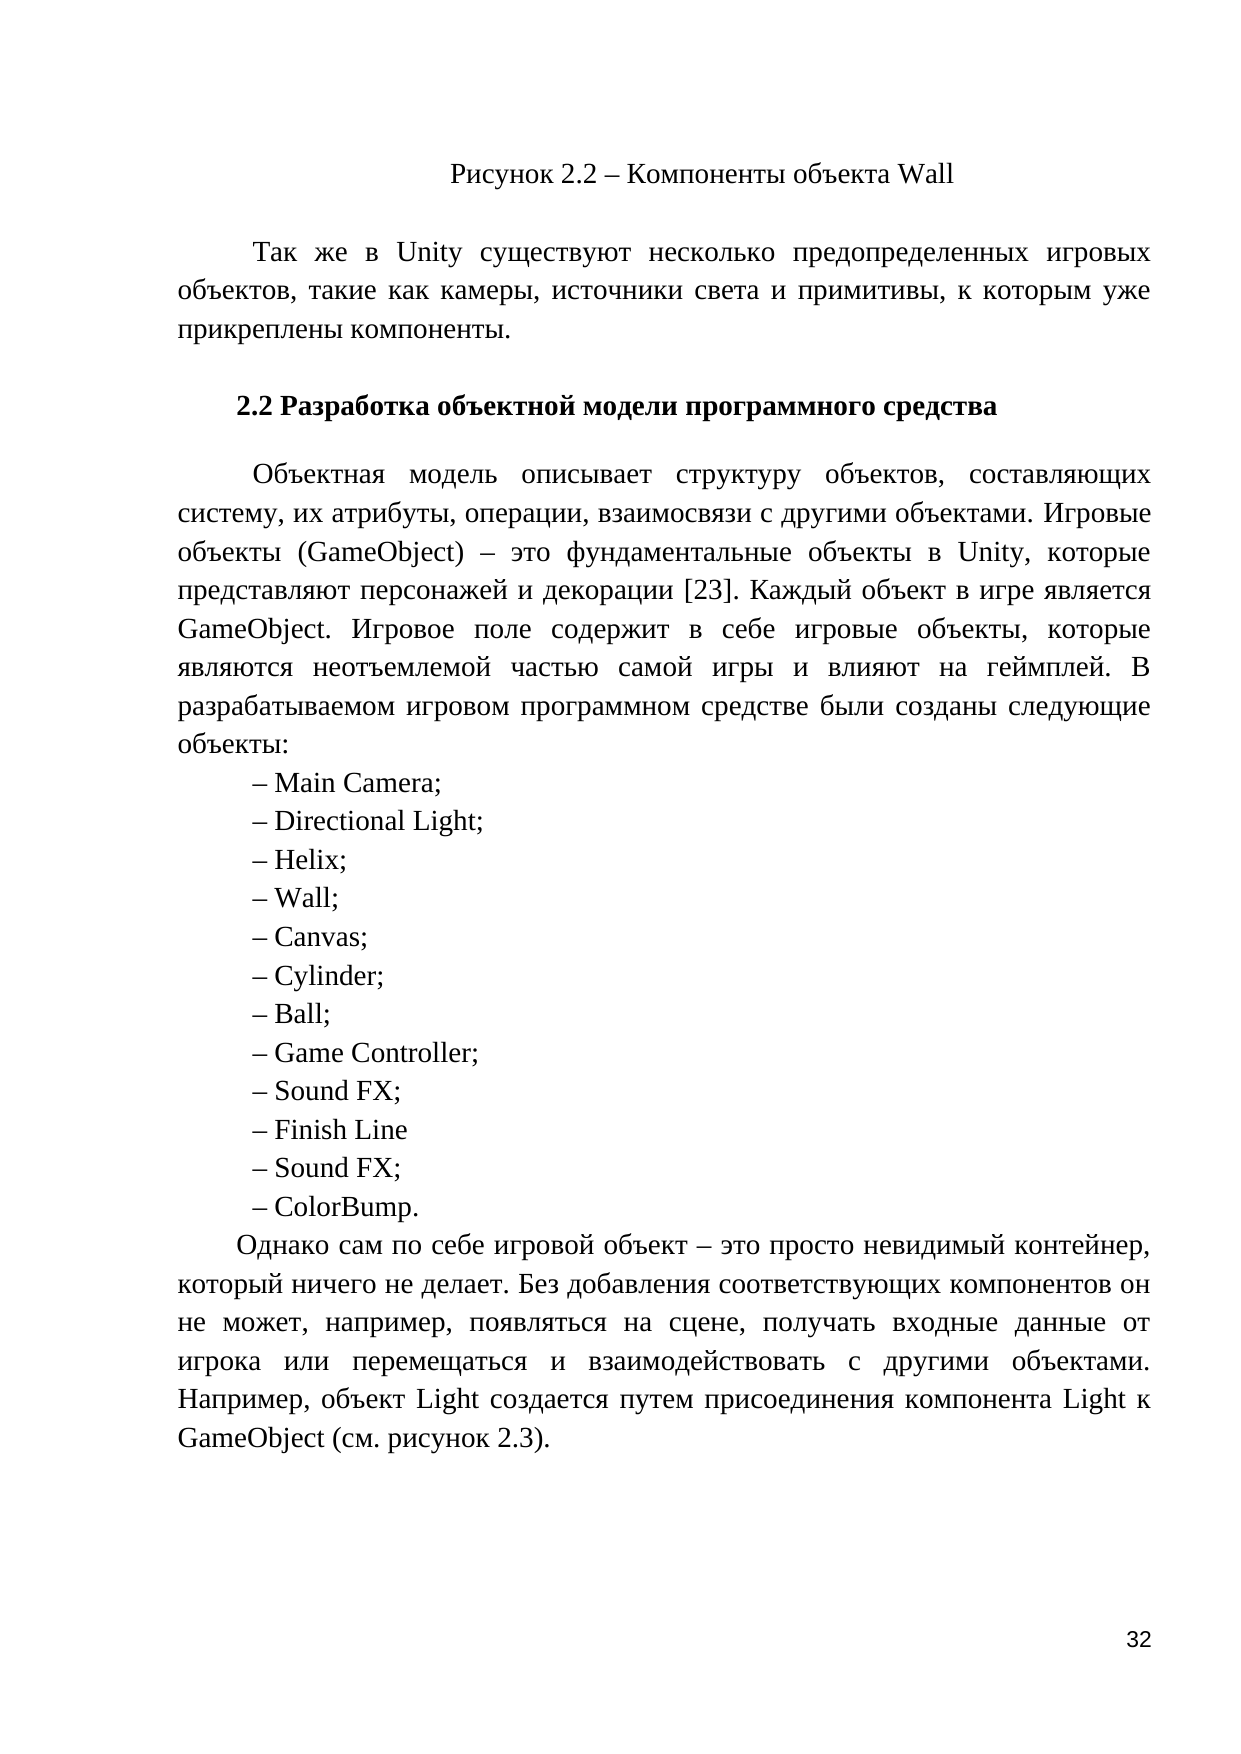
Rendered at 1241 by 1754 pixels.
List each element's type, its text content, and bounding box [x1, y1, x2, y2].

text Объектная модель описывает структуру объектов, составляющих систему, их атрибуты, операции, взаимосвязи с другими объектами. Игровые объекты (GameObject) – это фундаментальные объекты в Unity, которые представляют персонажей и декорации [23]. Каждый объект в игре является GameObject. Игровое поле содержит в себе игровые объекты, которые являются неотъемлемой частью самой игры и влияют на геймплей. В разрабатываемом игровом программном средстве были созданы следующие объекты: [177, 457, 1152, 760]
text – ColorBump. [177, 1189, 1152, 1222]
text – Finish Line [177, 1112, 1152, 1145]
text – Helix; [177, 842, 1152, 876]
text – Game Controller; [177, 1035, 1152, 1068]
text – Ball; [177, 996, 1152, 1030]
text – Sound FX; [177, 1150, 1152, 1184]
text – Cylinder; [177, 958, 1152, 991]
text – Canvas; [177, 919, 1152, 953]
text Однако сам по себе игровой объект – это просто невидимый контейнер, который ничего не делает. Без добавления соответствующих компонентов он не может, например, появляться на сцене, получать входные данные от игрока или перемещаться и взаимодействовать с другими объектами. Например, объект Light создается путем присоединения компонента Light к GameObject (см. рисунок 2.3). [177, 1227, 1152, 1454]
text – Wall; [177, 881, 1152, 914]
text – Sound FX; [177, 1073, 1152, 1107]
text Так же в Unity существуют несколько предопределенных игровых объектов, такие как камеры, источники света и примитивы, к которым уже прикреплены компоненты. [177, 234, 1152, 344]
text Рисунок 2.2 – Компоненты объекта Wall [177, 157, 1152, 190]
subtitle 2.2 Разработка объектной модели программного средства [177, 388, 1152, 421]
text – Main Camera; [177, 765, 1152, 798]
text – Directional Light; [177, 803, 1152, 837]
